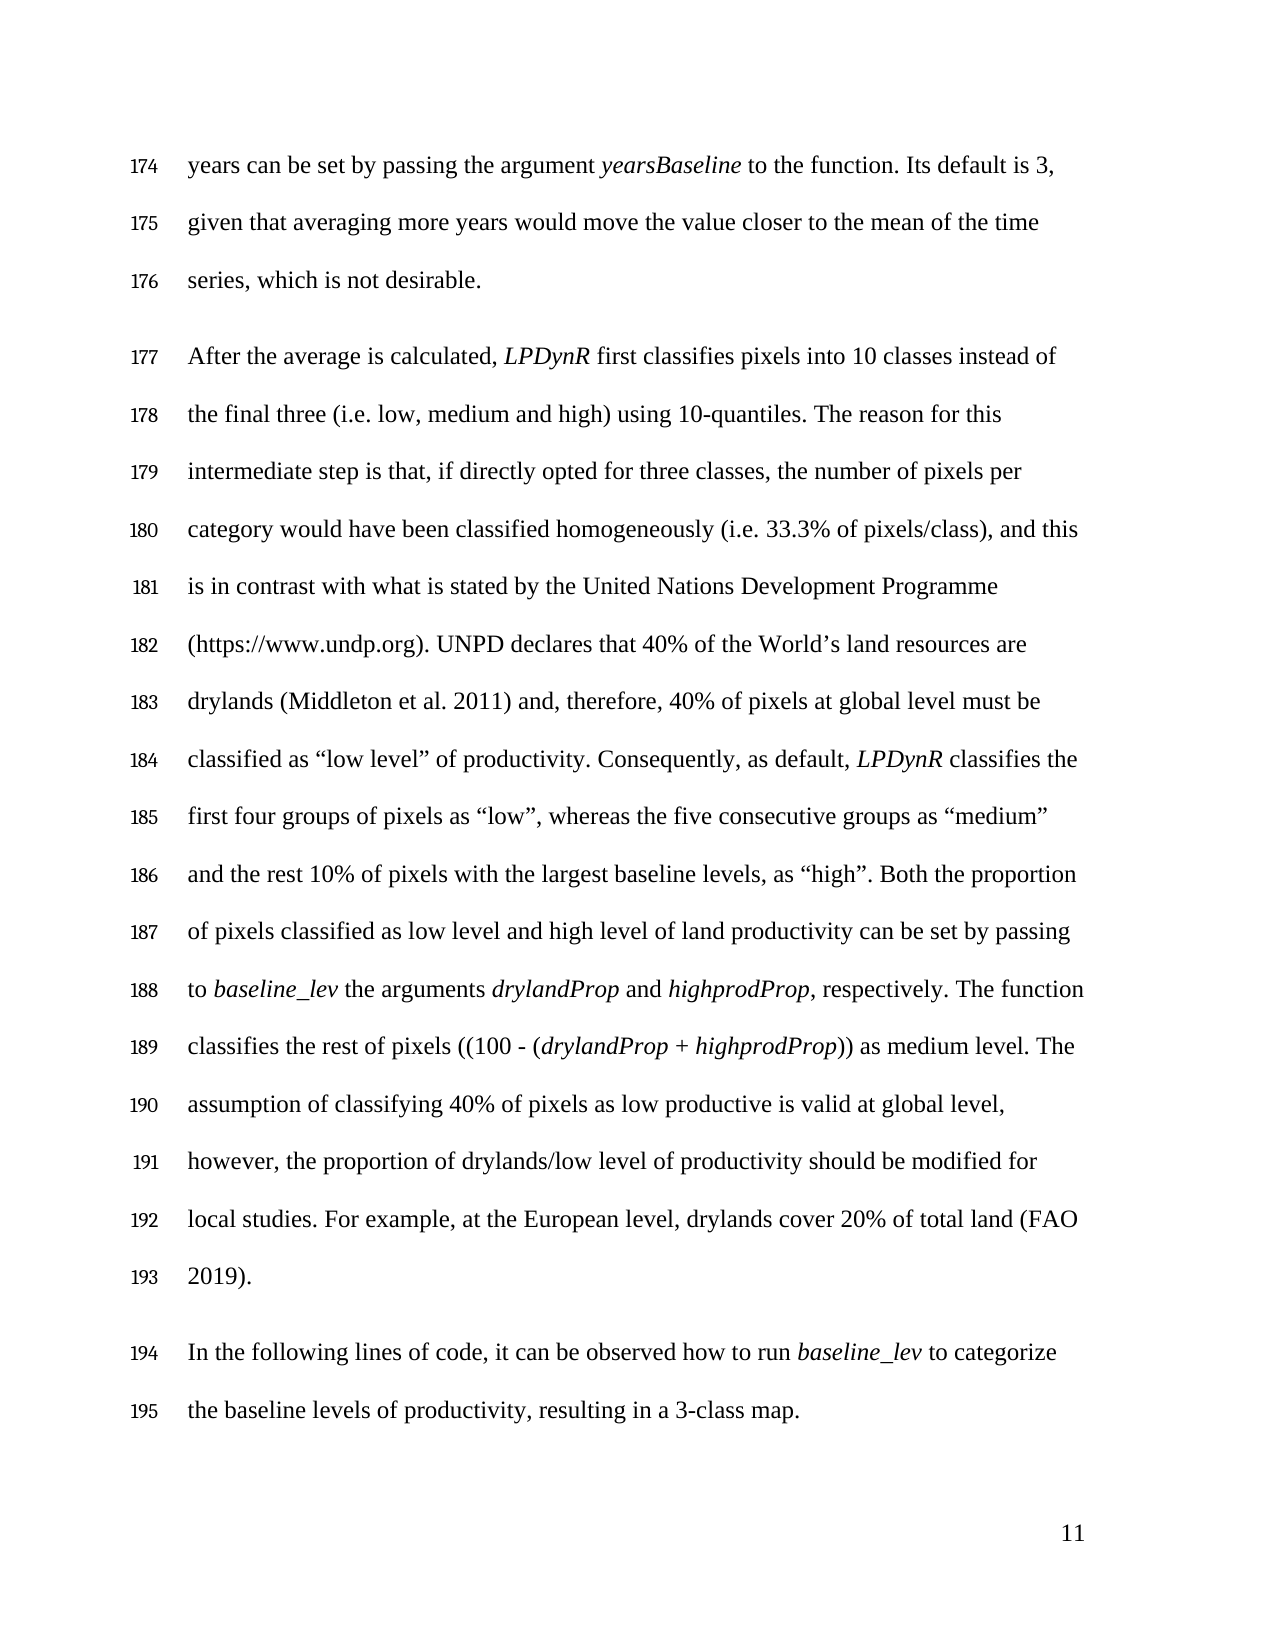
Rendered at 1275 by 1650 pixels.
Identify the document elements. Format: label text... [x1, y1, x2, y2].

text After the average is calculated, LPDynR first classifies pixels into 10 classes instead of the final three (i.e. low, medium and high) using 10-quantiles. The reason for this intermediate step is that, if directly opted for three classes, the number of pixels per category would have been classified homogeneously (i.e. 33.3% of pixels/class), and this is in contrast with what is stated by the United Nations Development Programme (https://www.undp.org). UNPD declares that 40% of the World’s land resources are drylands (Middleton et al. 2011) and, therefore, 40% of pixels at global level must be classified as “low level” of productivity. Consequently, as default, LPDynR classifies the first four groups of pixels as “low”, whereas the five consecutive groups as “medium” and the rest 10% of pixels with the largest baseline levels, as “high”. Both the proportion of pixels classified as low level and high level of land productivity can be set by passing to baseline_lev the arguments drylandProp and highprodProp, respectively. The function classifies the rest of pixels ((100 - (drylandProp + highprodProp)) as medium level. The assumption of classifying 40% of pixels as low productive is valid at global level, however, the proportion of drylands/low level of productivity should be modified for local studies. For example, at the European level, drylands cover 20% of total land (FAO 2019). [187, 341, 1087, 1290]
text In the following lines of code, it can be observed how to run baseline_lev to categorize the baseline levels of productivity, resulting in a 3-class map. [187, 1337, 1087, 1424]
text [187, 150, 1087, 294]
